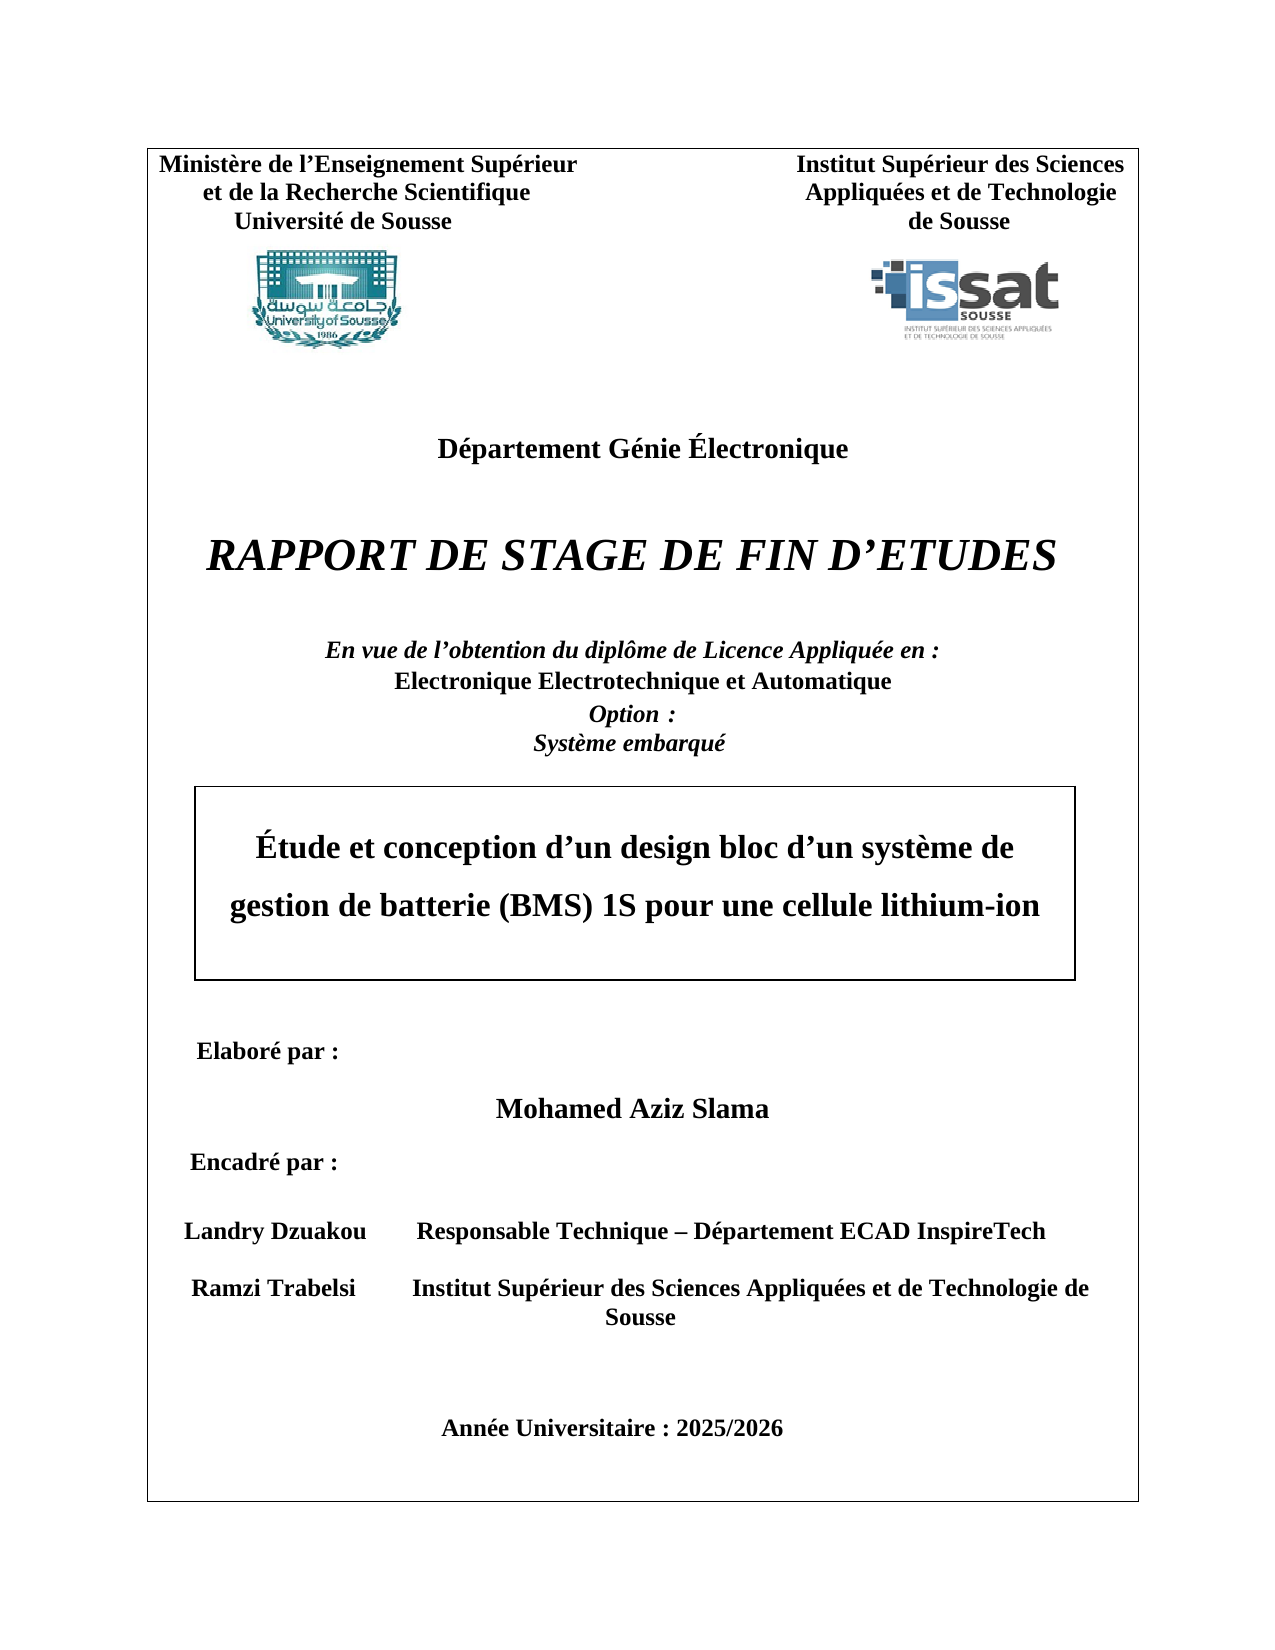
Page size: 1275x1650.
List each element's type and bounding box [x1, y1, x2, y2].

table_header [148, 149, 1138, 1501]
picture [234, 235, 1064, 369]
